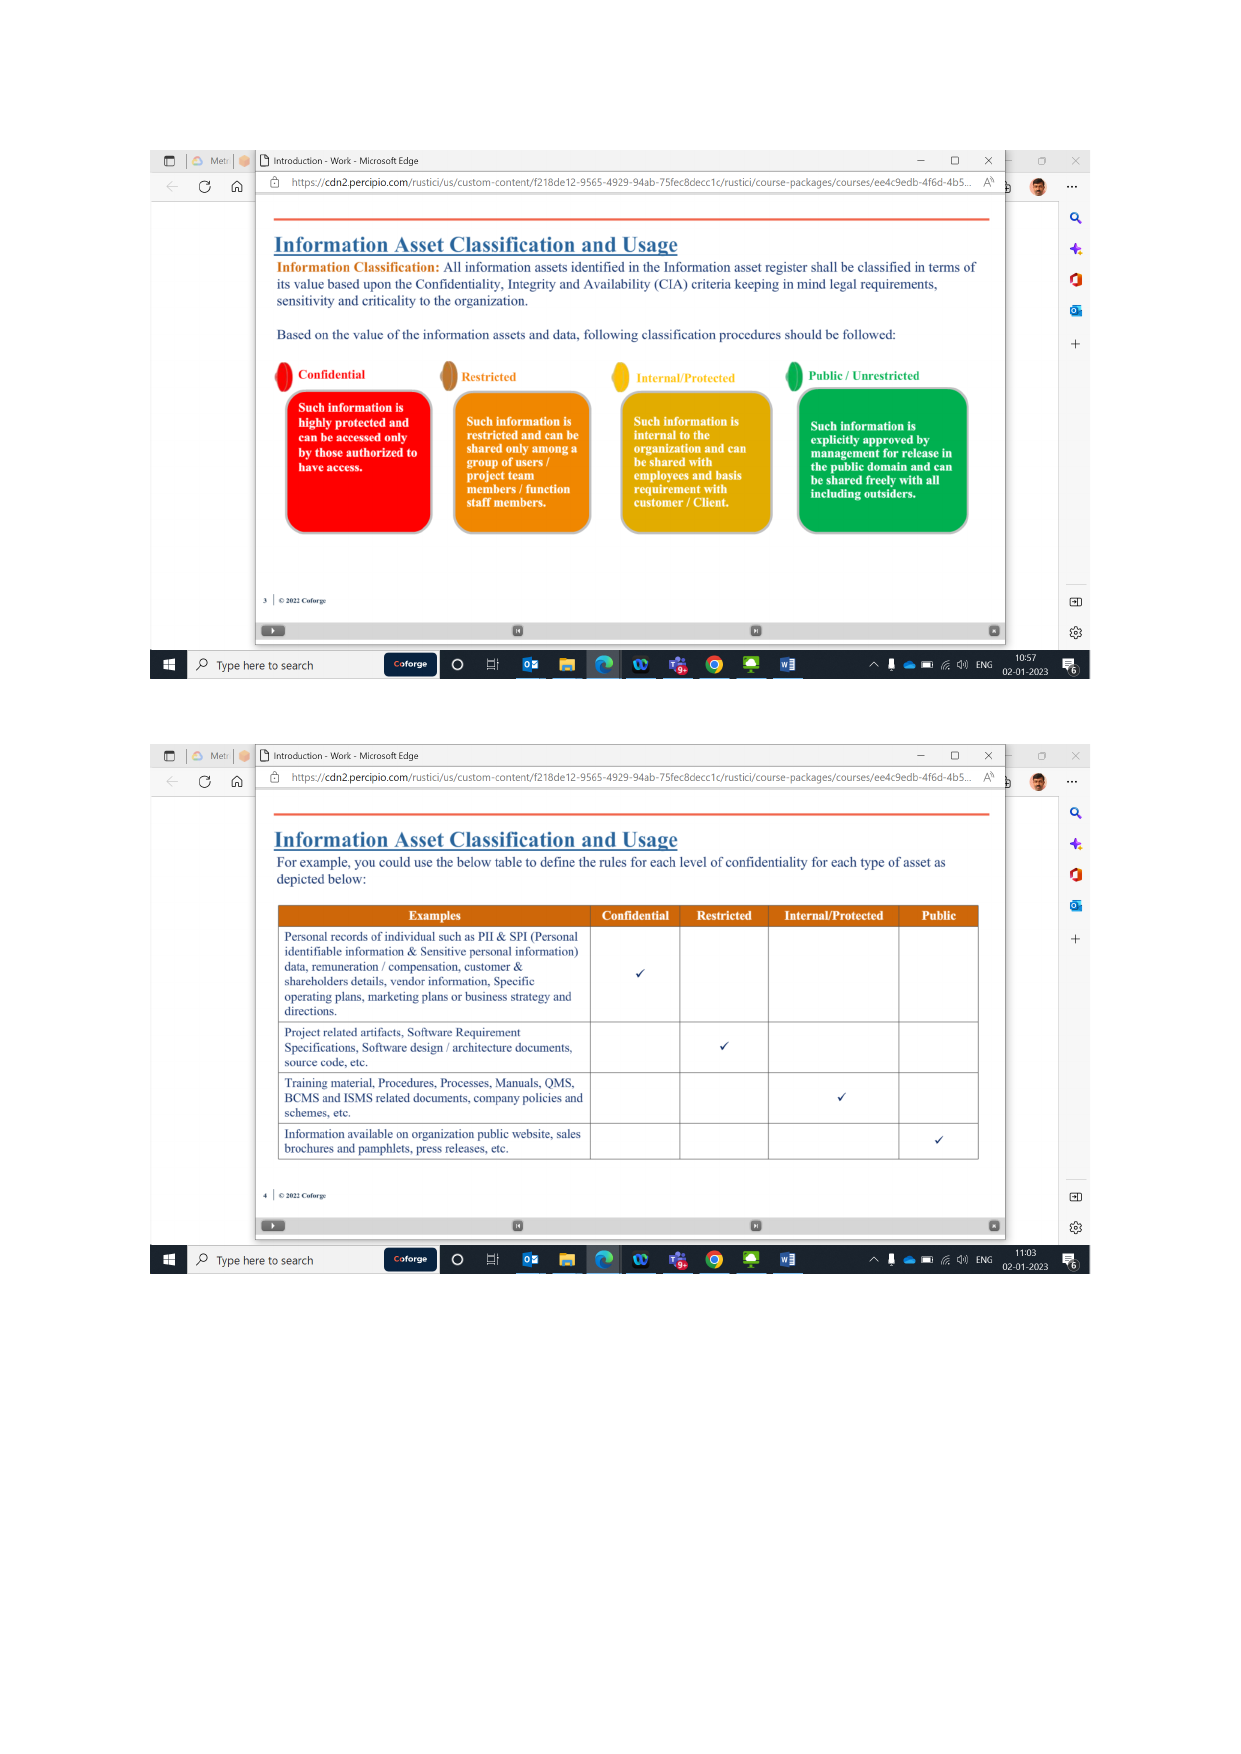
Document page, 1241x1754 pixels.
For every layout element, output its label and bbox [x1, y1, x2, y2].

picture [150, 744, 1091, 1274]
picture [150, 150, 1091, 679]
